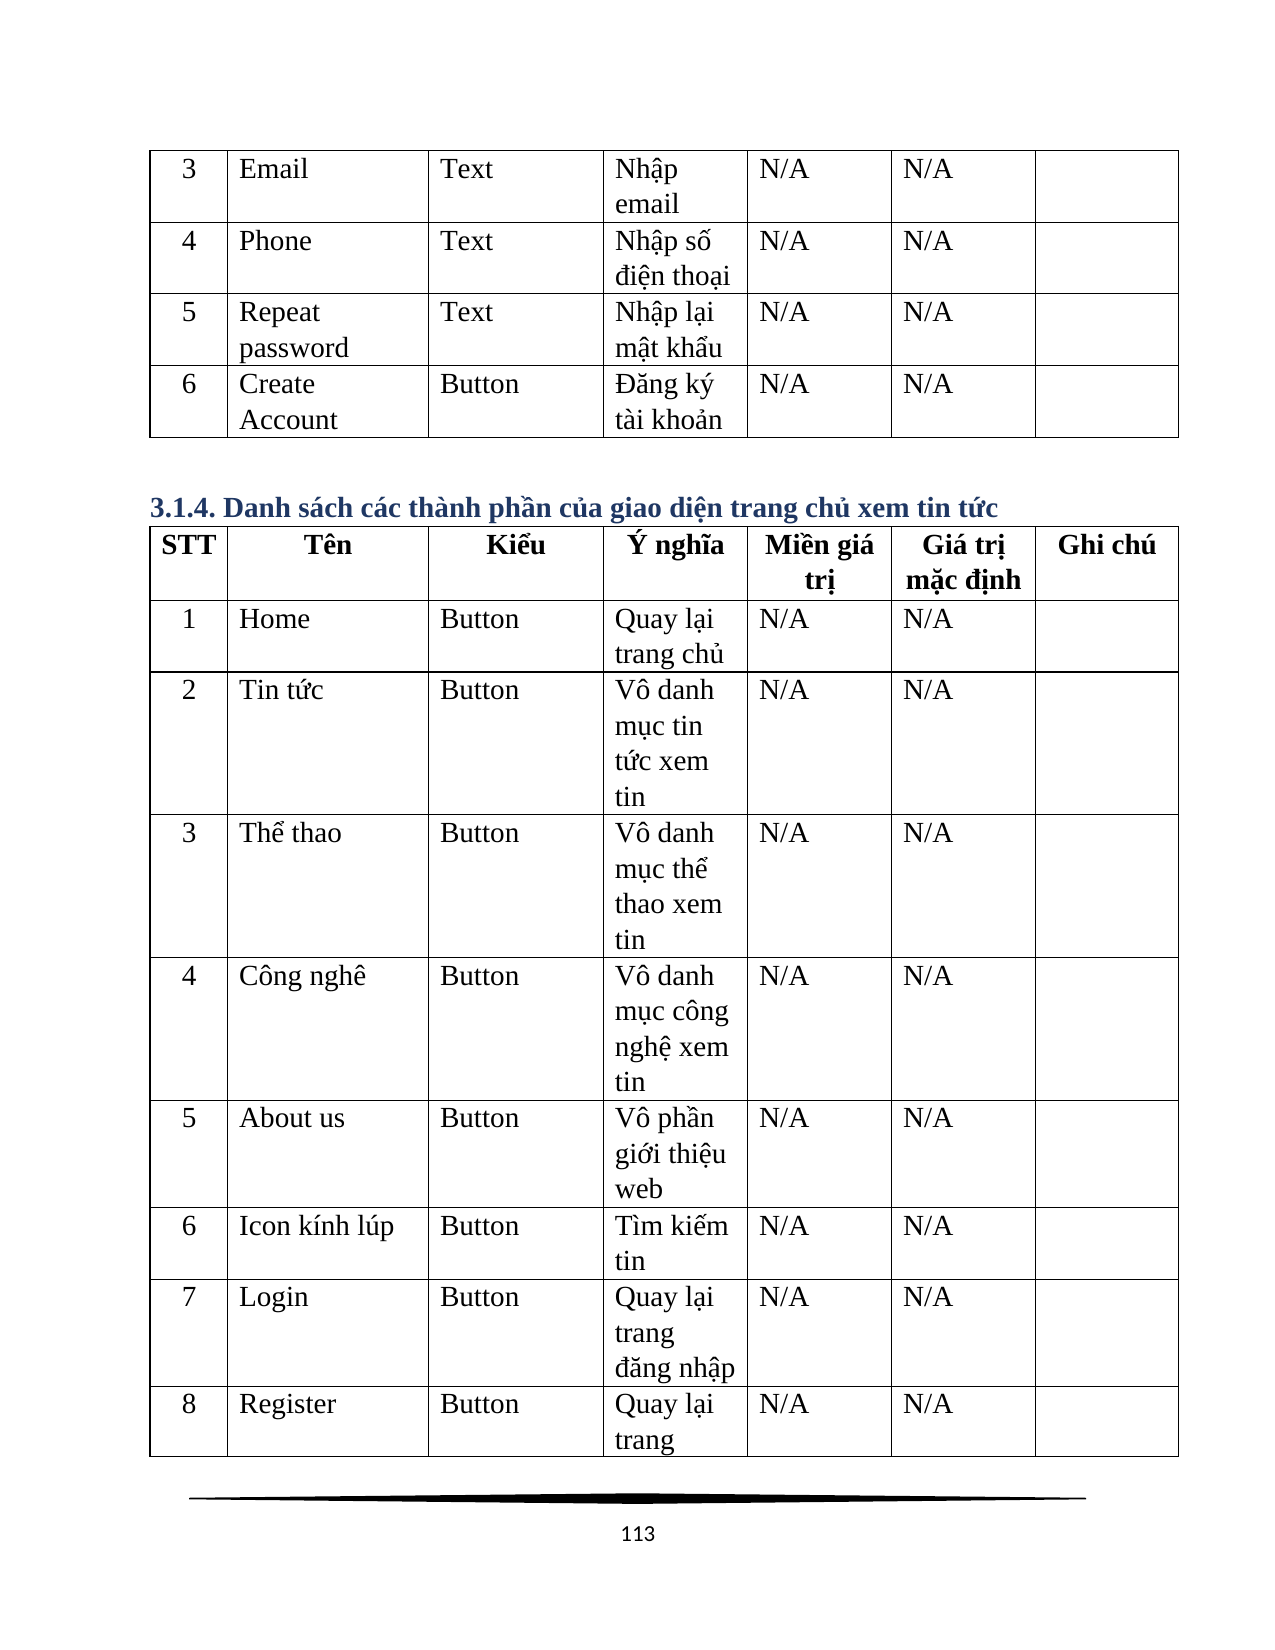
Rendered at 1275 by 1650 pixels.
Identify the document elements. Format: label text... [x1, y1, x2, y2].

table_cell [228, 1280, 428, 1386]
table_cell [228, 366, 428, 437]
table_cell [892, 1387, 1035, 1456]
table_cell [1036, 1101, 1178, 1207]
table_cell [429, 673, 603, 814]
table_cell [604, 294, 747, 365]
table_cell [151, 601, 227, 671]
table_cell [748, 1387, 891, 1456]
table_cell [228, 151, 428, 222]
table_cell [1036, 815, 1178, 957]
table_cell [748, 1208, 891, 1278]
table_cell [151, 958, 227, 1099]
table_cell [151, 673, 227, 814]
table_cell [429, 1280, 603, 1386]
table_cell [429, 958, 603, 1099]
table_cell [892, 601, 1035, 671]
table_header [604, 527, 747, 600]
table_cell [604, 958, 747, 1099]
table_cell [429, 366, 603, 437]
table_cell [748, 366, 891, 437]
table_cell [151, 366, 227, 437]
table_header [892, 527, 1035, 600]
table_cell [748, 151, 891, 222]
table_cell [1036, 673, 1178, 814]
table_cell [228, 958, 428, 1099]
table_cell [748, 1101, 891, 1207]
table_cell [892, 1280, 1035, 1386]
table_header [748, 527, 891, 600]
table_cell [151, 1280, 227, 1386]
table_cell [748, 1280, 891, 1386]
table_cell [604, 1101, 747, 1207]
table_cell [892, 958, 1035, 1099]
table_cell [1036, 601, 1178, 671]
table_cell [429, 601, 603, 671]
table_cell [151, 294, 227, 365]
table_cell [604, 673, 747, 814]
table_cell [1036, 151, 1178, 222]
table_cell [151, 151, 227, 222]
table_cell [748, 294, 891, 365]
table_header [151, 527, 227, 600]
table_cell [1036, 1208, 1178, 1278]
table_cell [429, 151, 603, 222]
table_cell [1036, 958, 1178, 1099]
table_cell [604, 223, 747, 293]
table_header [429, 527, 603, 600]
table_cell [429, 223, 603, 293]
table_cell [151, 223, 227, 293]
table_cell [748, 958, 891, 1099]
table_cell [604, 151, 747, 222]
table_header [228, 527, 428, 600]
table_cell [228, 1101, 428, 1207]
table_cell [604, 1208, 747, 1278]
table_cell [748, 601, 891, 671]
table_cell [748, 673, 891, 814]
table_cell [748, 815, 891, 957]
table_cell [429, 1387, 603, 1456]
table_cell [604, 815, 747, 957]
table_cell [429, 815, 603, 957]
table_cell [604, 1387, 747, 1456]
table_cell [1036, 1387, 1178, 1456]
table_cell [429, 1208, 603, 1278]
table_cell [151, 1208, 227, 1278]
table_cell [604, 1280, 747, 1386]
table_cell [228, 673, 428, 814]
subtitle 3.1.4. Danh sách các thành phần của giao diện trang chủ xem tin tức [150, 490, 1125, 524]
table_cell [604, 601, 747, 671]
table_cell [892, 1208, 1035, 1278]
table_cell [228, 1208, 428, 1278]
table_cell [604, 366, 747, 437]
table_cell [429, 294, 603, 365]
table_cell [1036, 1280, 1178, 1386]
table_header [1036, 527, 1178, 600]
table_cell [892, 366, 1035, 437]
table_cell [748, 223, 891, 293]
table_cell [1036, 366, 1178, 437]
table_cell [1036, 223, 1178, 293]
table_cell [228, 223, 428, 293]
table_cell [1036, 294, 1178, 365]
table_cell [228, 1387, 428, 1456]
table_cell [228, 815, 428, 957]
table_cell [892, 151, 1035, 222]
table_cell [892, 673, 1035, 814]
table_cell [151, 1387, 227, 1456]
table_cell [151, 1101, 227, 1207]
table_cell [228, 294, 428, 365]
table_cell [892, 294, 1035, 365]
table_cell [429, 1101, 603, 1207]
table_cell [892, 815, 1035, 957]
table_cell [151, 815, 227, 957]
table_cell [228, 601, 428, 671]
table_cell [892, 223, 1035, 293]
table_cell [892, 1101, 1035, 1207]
